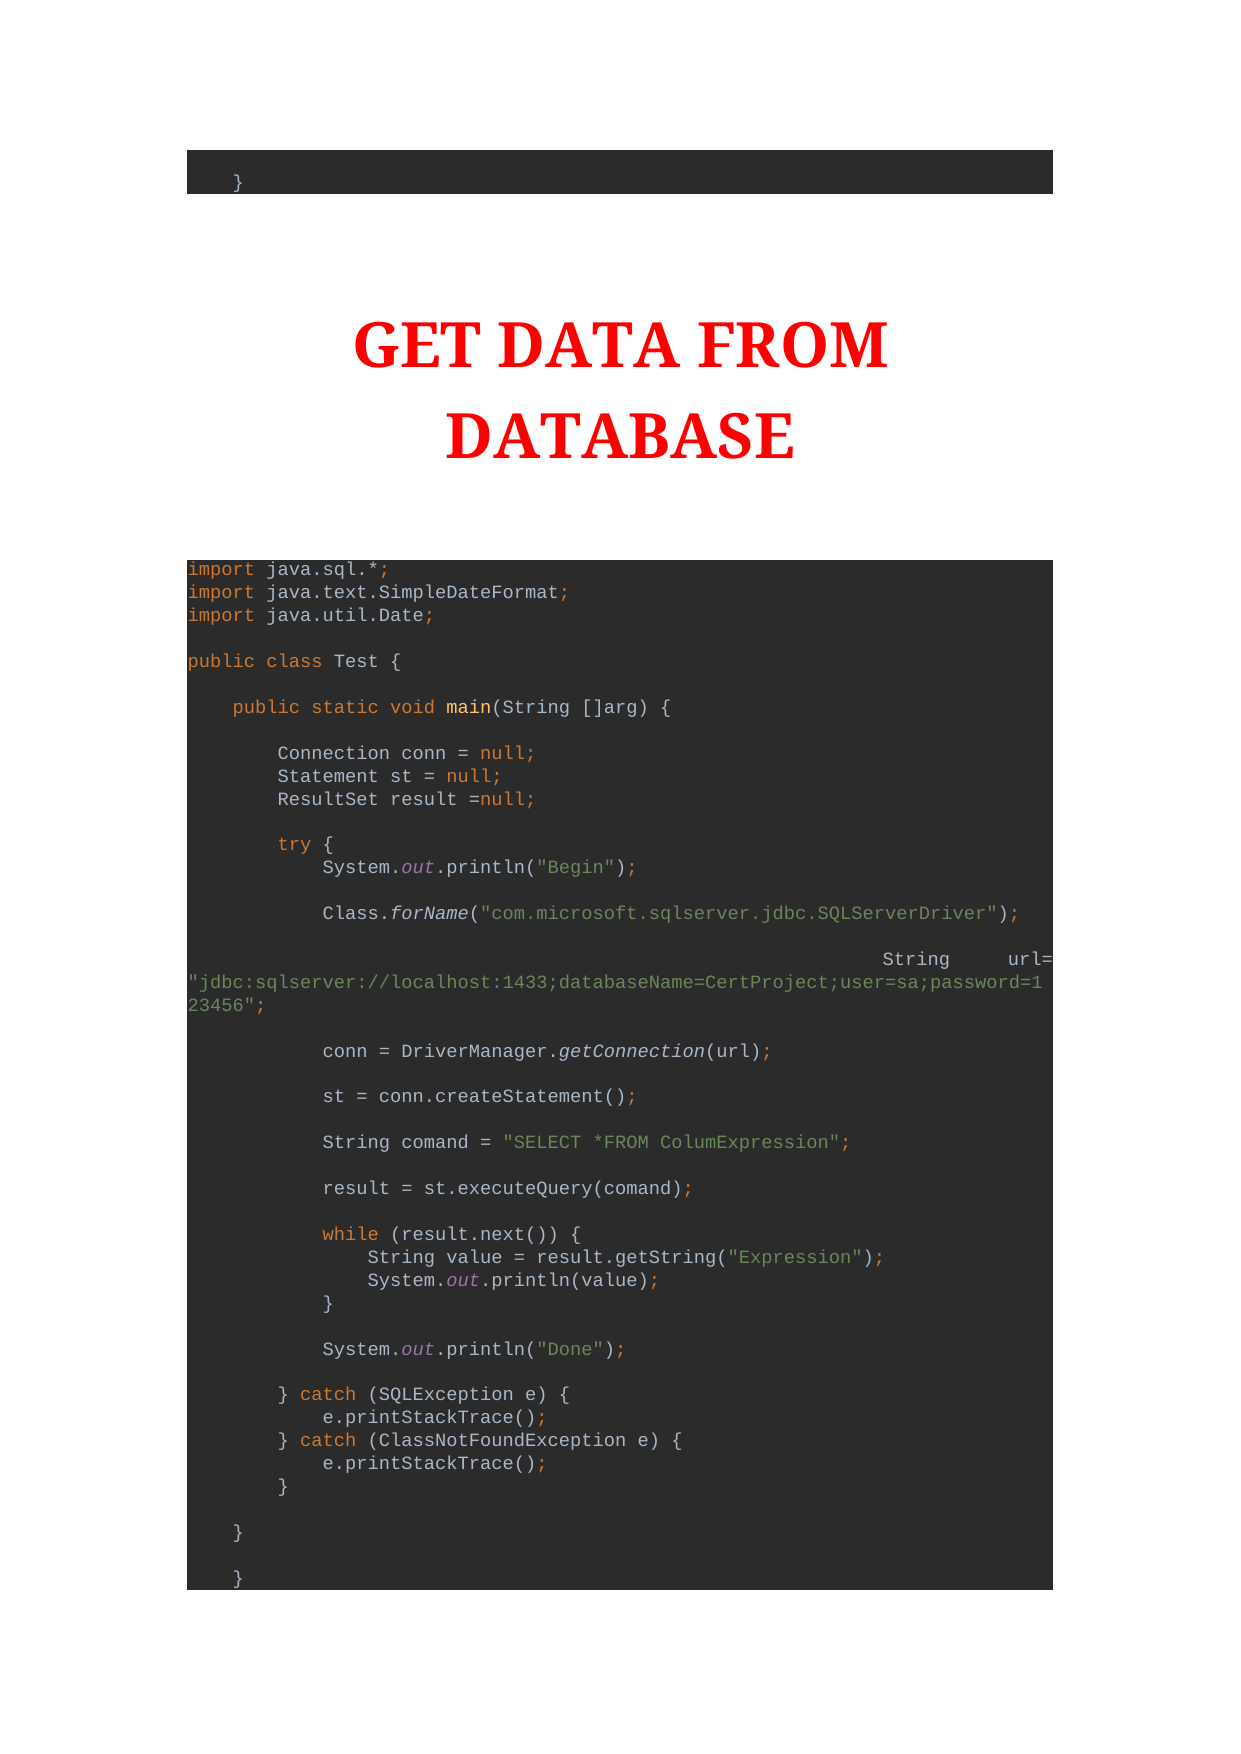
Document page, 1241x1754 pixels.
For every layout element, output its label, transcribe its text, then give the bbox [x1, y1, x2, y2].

text GET DATA FROM DATABASE [187, 300, 1053, 477]
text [187, 150, 1053, 194]
text import java.sql.*; import java.text.SimpleDateFormat; import java.util.Date; public class Test { public static void main(String []arg) { Connection conn = null; Statement st = null; ResultSet result =null; try { System.out.println("Begin"); Class.forName("com.microsoft.sqlserver.jdbc.SQLServerDriver"); String url= "jdbc:sqlserver://localhost:1433;databaseName=CertProject;user=sa;password=123456"; conn = DriverManager.getConnection(url); st = conn.createStatement(); String comand = "SELECT *FROM ColumExpression"; result = st.executeQuery(comand); while (result.next()) { String value = result.getString("Expression"); System.out.println(value); } System.out.println("Done"); } catch (SQLException e) { e.printStackTrace(); } catch (ClassNotFoundException e) { e.printStackTrace(); } } } [187, 560, 1053, 1590]
